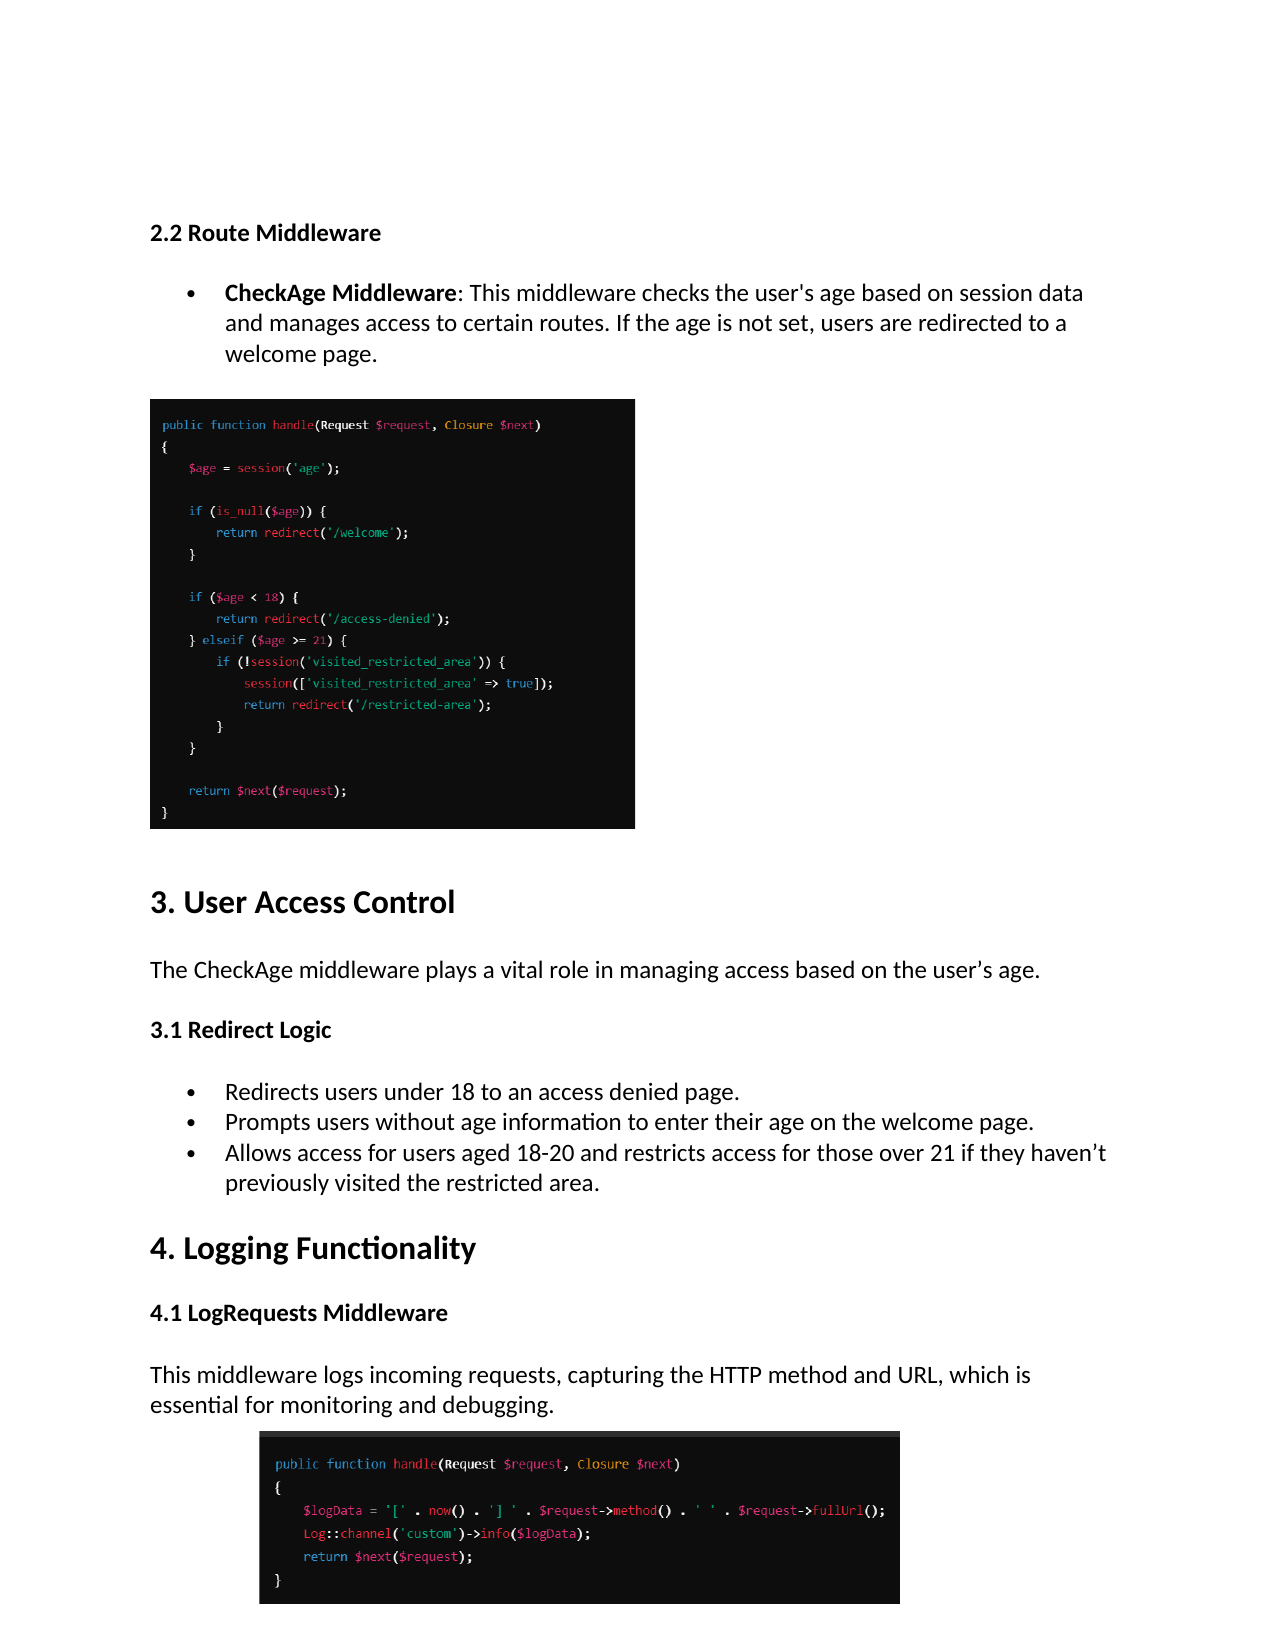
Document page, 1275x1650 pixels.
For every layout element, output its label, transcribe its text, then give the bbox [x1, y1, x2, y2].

list Allows access for users aged 18-20 and restricts access for those over 21 if they haven’t previously visited the restricted area. [187, 1137, 1125, 1198]
list Redirects users under 18 to an access denied page. [187, 1076, 1125, 1106]
text This middleware logs incoming requests, capturing the HTTP method and URL, which is essential for monitoring and debugging. [150, 1359, 1125, 1420]
subtitle 4.1 LogRequests Middleware [150, 1297, 1125, 1328]
list Prompts users without age information to enter their age on the welcome page. [187, 1106, 1125, 1137]
picture [259, 1431, 900, 1604]
text 2.2 Route Middleware [150, 150, 1125, 248]
text The CheckAge middleware plays a vital role in managing access based on the user’s age. [150, 954, 1125, 985]
subtitle 3.1 Redirect Logic [150, 1014, 1125, 1044]
list CheckAge Middleware: This middleware checks the user's age based on session data and manages access to certain routes. If the age is not set, users are redirected to a welcome page. [187, 277, 1125, 368]
text 3. User Access Control [150, 397, 1125, 922]
text 4. Logging Functionality [150, 1227, 1125, 1268]
